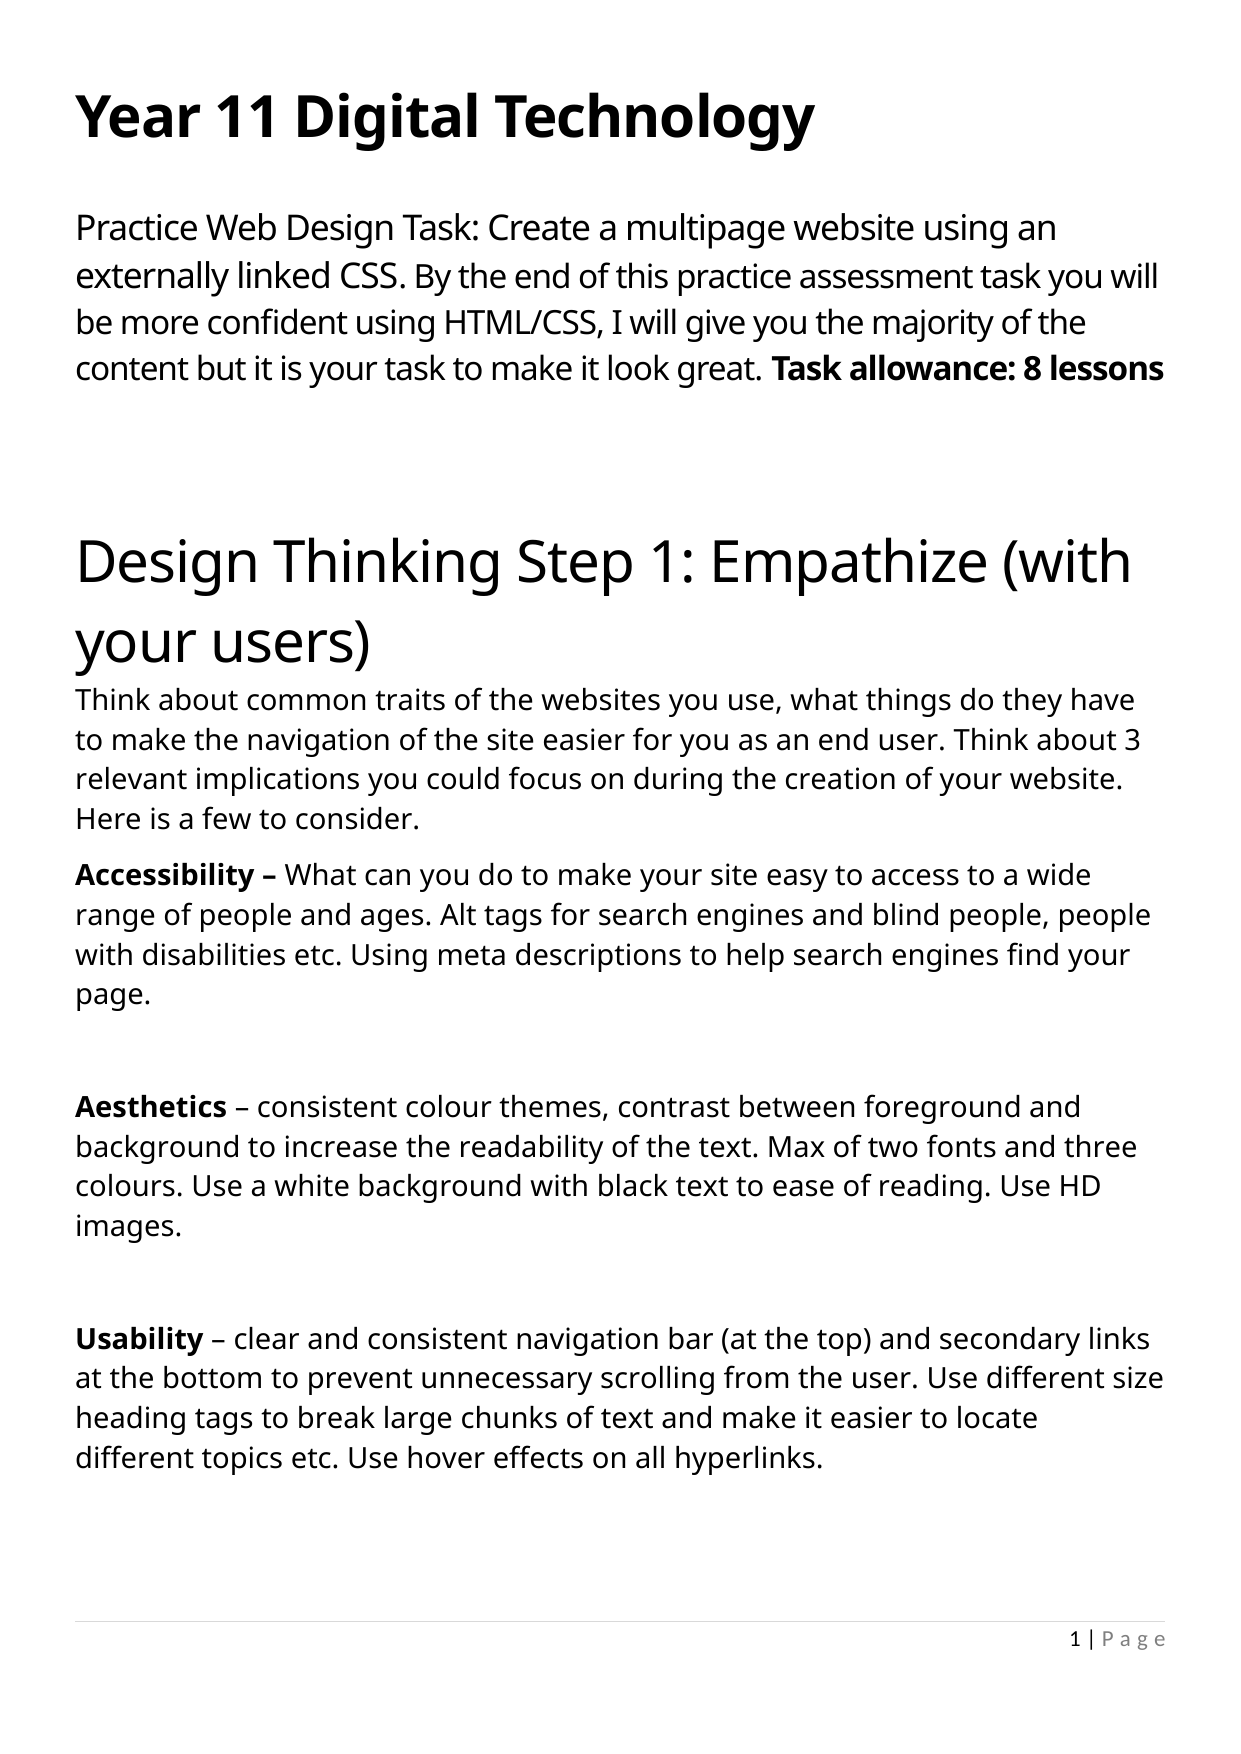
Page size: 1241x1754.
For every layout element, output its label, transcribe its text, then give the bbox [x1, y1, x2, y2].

text Think about common traits of the websites you use, what things do they have to make the navigation of the site easier for you as an end user. Think about 3 relevant implications you could focus on during the creation of your website. Here is a few to consider. [75, 679, 1165, 838]
title Year 11 Digital Technology [75, 75, 1165, 154]
title Practice Web Design Task: Create a multipage website using an externally linked CSS. By the end of this practice assessment task you will be more confident using HTML/CSS, I will give you the majority of the content but it is your task to make it look great. Task allowance: 8 lessons [75, 203, 1165, 390]
text Accessibility – What can you do to make your site easy to access to a wide range of people and ages. Alt tags for search engines and blind people, people with disabilities etc. Using meta descriptions to help search engines find your page. [75, 854, 1165, 1013]
text Aesthetics – consistent colour themes, contrast between foreground and background to increase the readability of the text. Max of two fonts and three colours. Use a white background with black text to ease of reading. Use HD images. [75, 1086, 1165, 1245]
text Usability – clear and consistent navigation bar (at the top) and secondary links at the bottom to prevent unnecessary scrolling from the user. Use different size heading tags to break large chunks of text and make it easier to locate different topics etc. Use hover effects on all hyperlinks. [75, 1318, 1165, 1477]
title Design Thinking Step 1: Empathize (with your users) [75, 520, 1165, 679]
